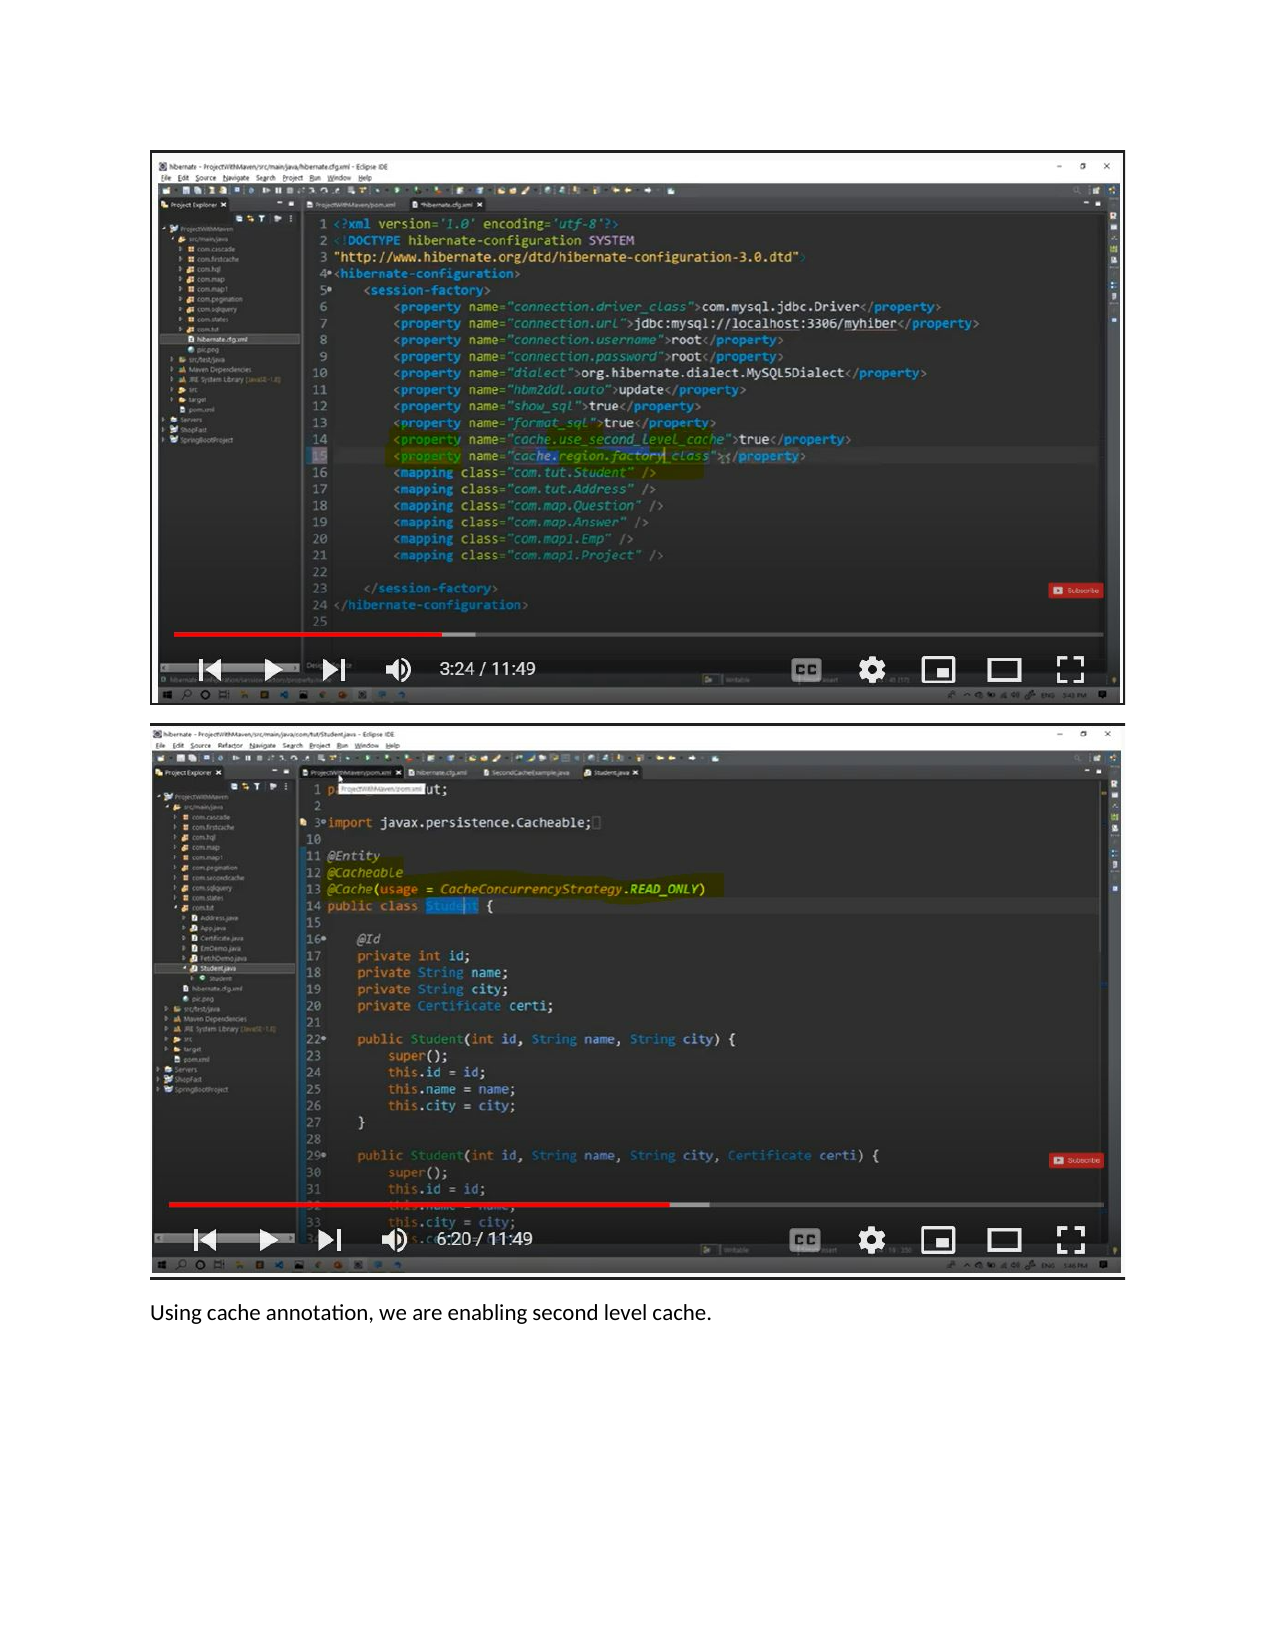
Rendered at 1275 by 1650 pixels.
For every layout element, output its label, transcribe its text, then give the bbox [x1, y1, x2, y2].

picture [150, 150, 1125, 705]
text Using cache annotation, we are enabling second level cache. [150, 1298, 1125, 1326]
picture [150, 723, 1125, 1280]
